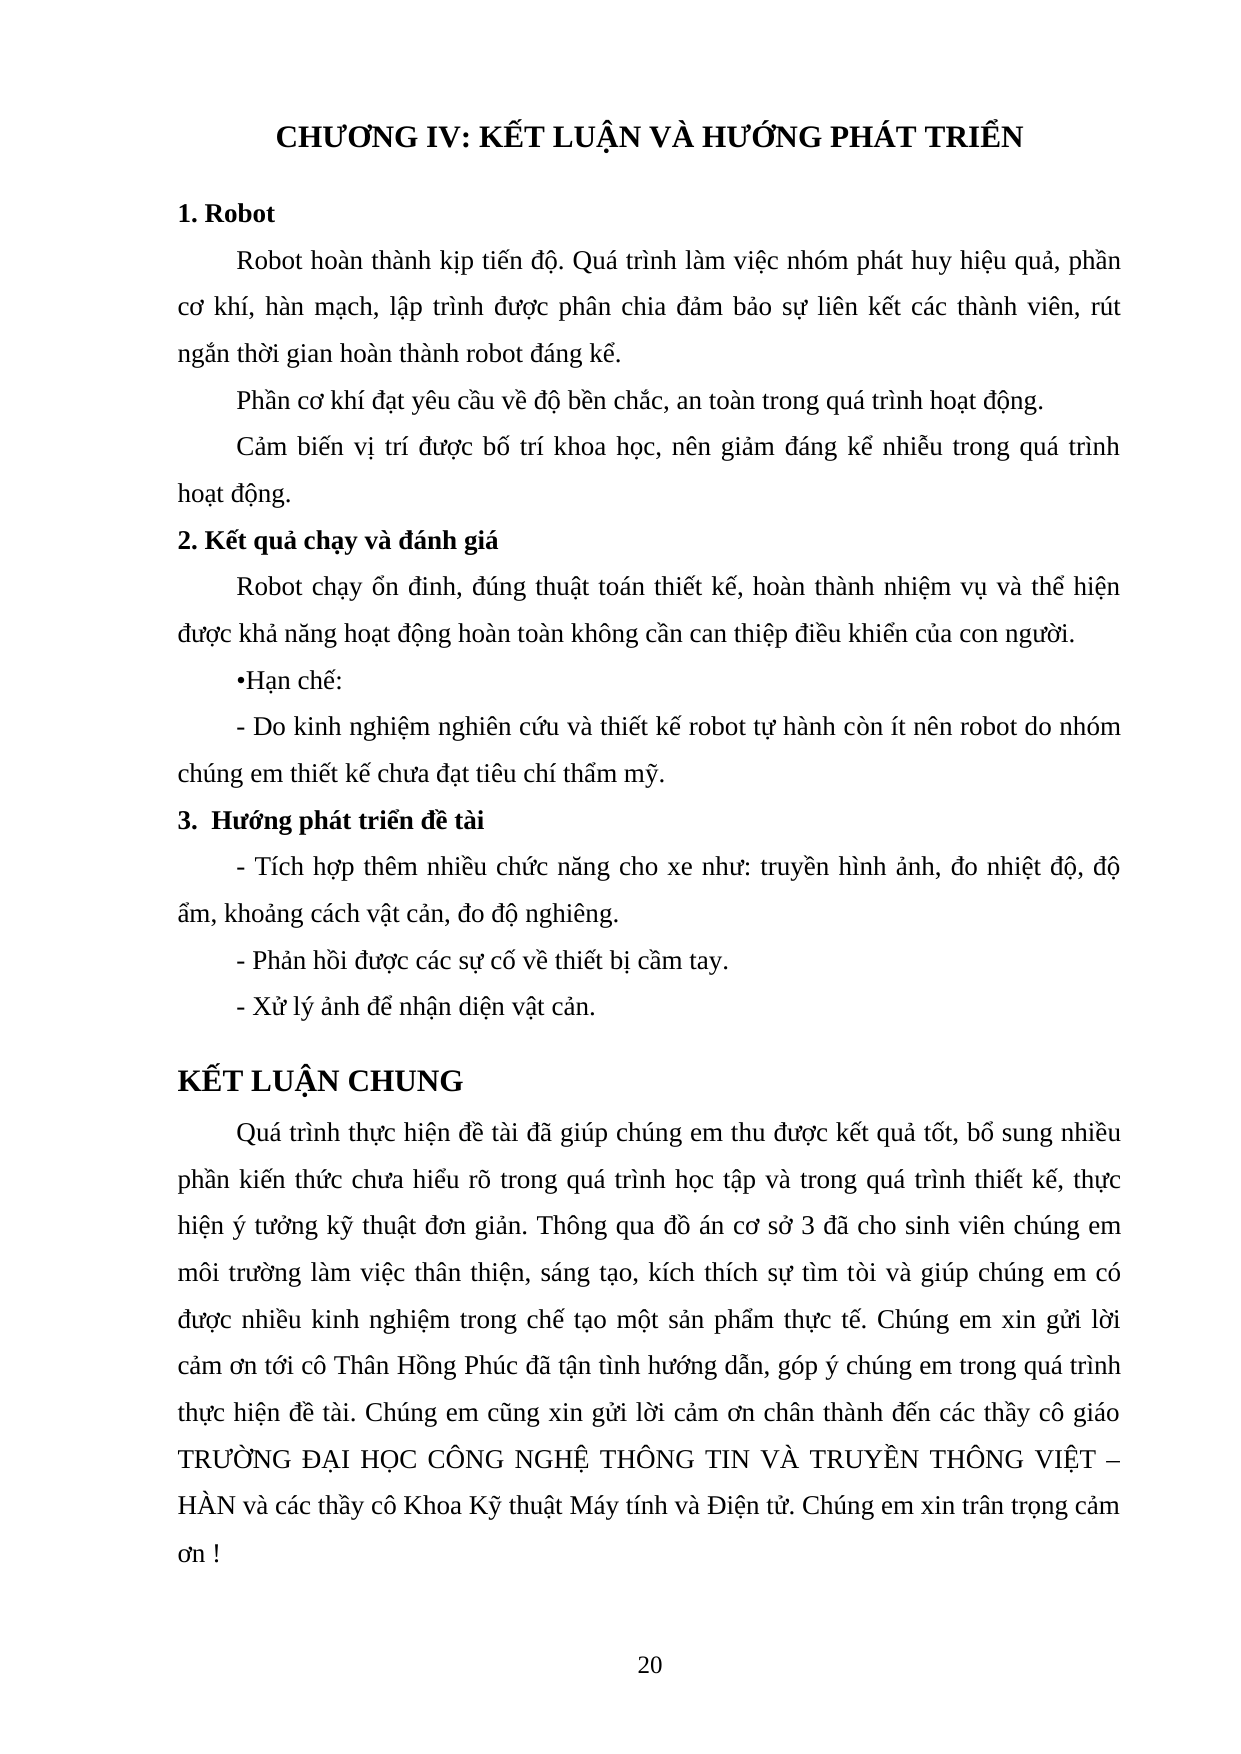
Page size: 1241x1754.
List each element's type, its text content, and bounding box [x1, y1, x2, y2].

text Robot [177, 197, 1122, 228]
list Quá trình thực hiện đề tài đã giúp chúng em thu được kết quả tốt, bổ sung nhiều phần kiến thức chưa hiểu rõ trong quá trình học tập và trong quá trình thiết kế, thực hiện ý tưởng kỹ thuật đơn giản. Thông qua đồ án cơ sở 3 đã cho sinh viên chúng em môi trường làm việc thân thiện, sáng tạo, kích thích sự tìm tòi và giúp chúng em có được nhiều kinh nghiệm trong chế tạo một sản phẩm thực tế. Chúng em xin gửi lời cảm ơn tới cô Thân Hồng Phúc đã tận tình hướng dẫn, góp ý chúng em trong quá trình thực hiện đề tài. Chúng em cũng xin gửi lời cảm ơn chân thành đến các thầy cô giáo TRƯỜNG ĐẠI HỌC CÔNG NGHỆ THÔNG TIN VÀ TRUYỀN THÔNG VIỆT – HÀN và các thầy cô Khoa Kỹ thuật Máy tính và Điện tử. Chúng em xin trân trọng cảm ơn ! [177, 1116, 1122, 1569]
text KẾT LUẬN CHUNG [177, 1062, 1122, 1098]
list Phần cơ khí đạt yêu cầu về độ bền chắc, an toàn trong quá trình hoạt động. [177, 384, 1122, 415]
text - Tích hợp thêm nhiều chức năng cho xe như: truyền hình ảnh, đo nhiệt độ, độ ẩm, khoảng cách vật cản, đo độ nghiêng. [177, 850, 1122, 928]
text Hướng phát triển đề tài [177, 804, 1122, 835]
list - Do kinh nghiệm nghiên cứu và thiết kế robot tự hành còn ít nên robot do nhóm chúng em thiết kế chưa đạt tiêu chí thẩm mỹ. [177, 710, 1122, 788]
text - Xử lý ảnh để nhận diện vật cản. [177, 990, 1122, 1022]
list •Hạn chế: [177, 664, 1122, 695]
list Robot hoàn thành kịp tiến độ. Quá trình làm việc nhóm phát huy hiệu quả, phần cơ khí, hàn mạch, lập trình được phân chia đảm bảo sự liên kết các thành viên, rút ngắn thời gian hoàn thành robot đáng kể. [177, 244, 1122, 368]
text Kết quả chạy và đánh giá [177, 524, 1122, 555]
list Robot chạy ổn đinh, đúng thuật toán thiết kế, hoàn thành nhiệm vụ và thể hiện được khả năng hoạt động hoàn toàn không cần can thiệp điều khiển của con người. [177, 570, 1122, 648]
text - Phản hồi được các sự cố về thiết bị cầm tay. [177, 944, 1122, 975]
list Cảm biến vị trí được bố trí khoa học, nên giảm đáng kể nhiễu trong quá trình hoạt động. [177, 430, 1122, 508]
text CHƯƠNG IV: KẾT LUẬN VÀ HƯỚNG PHÁT TRIỂN [177, 118, 1122, 154]
